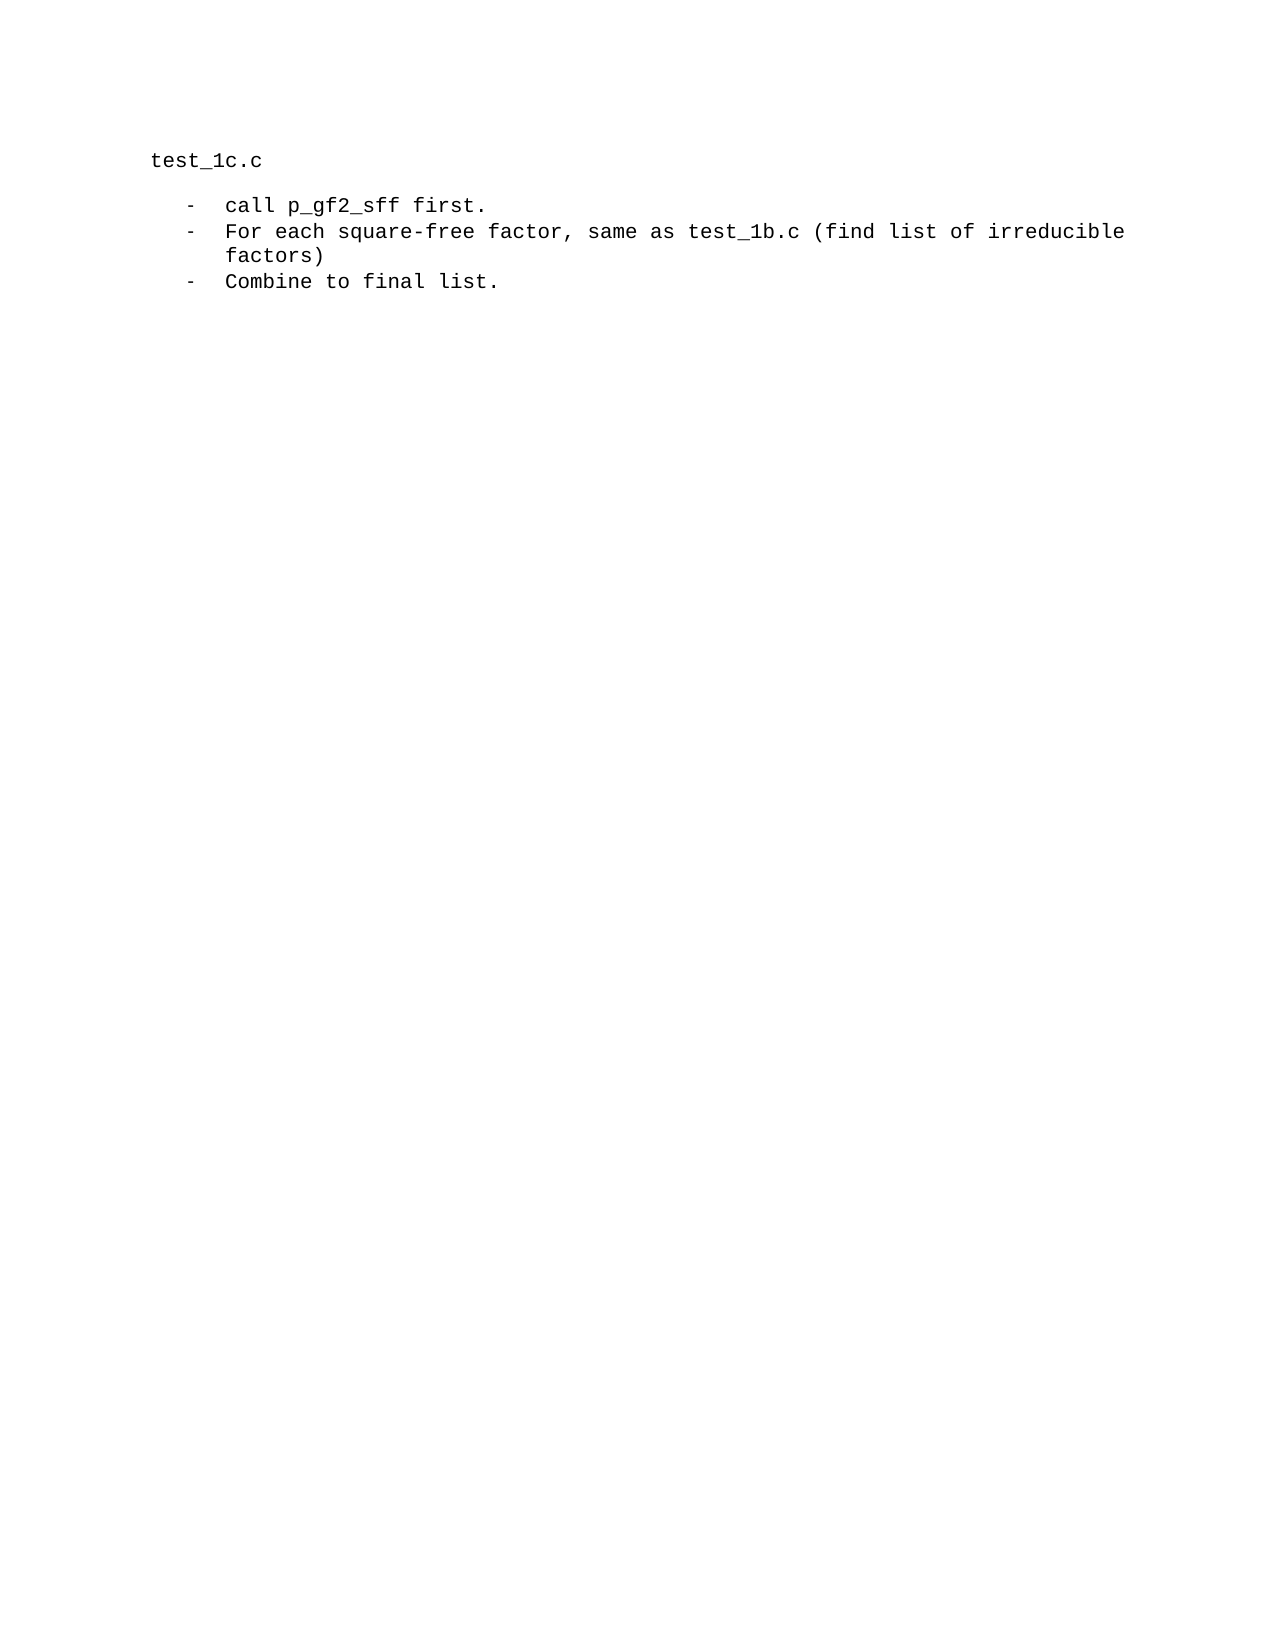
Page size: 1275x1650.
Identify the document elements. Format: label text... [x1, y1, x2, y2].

text test_1c.c [150, 150, 1125, 174]
list For each square-free factor, same as test_1b.c (find list of irreducible factors) [187, 219, 1125, 269]
list Combine to final list. [187, 269, 1125, 295]
list call p_gf2_sff first. [187, 192, 1125, 219]
